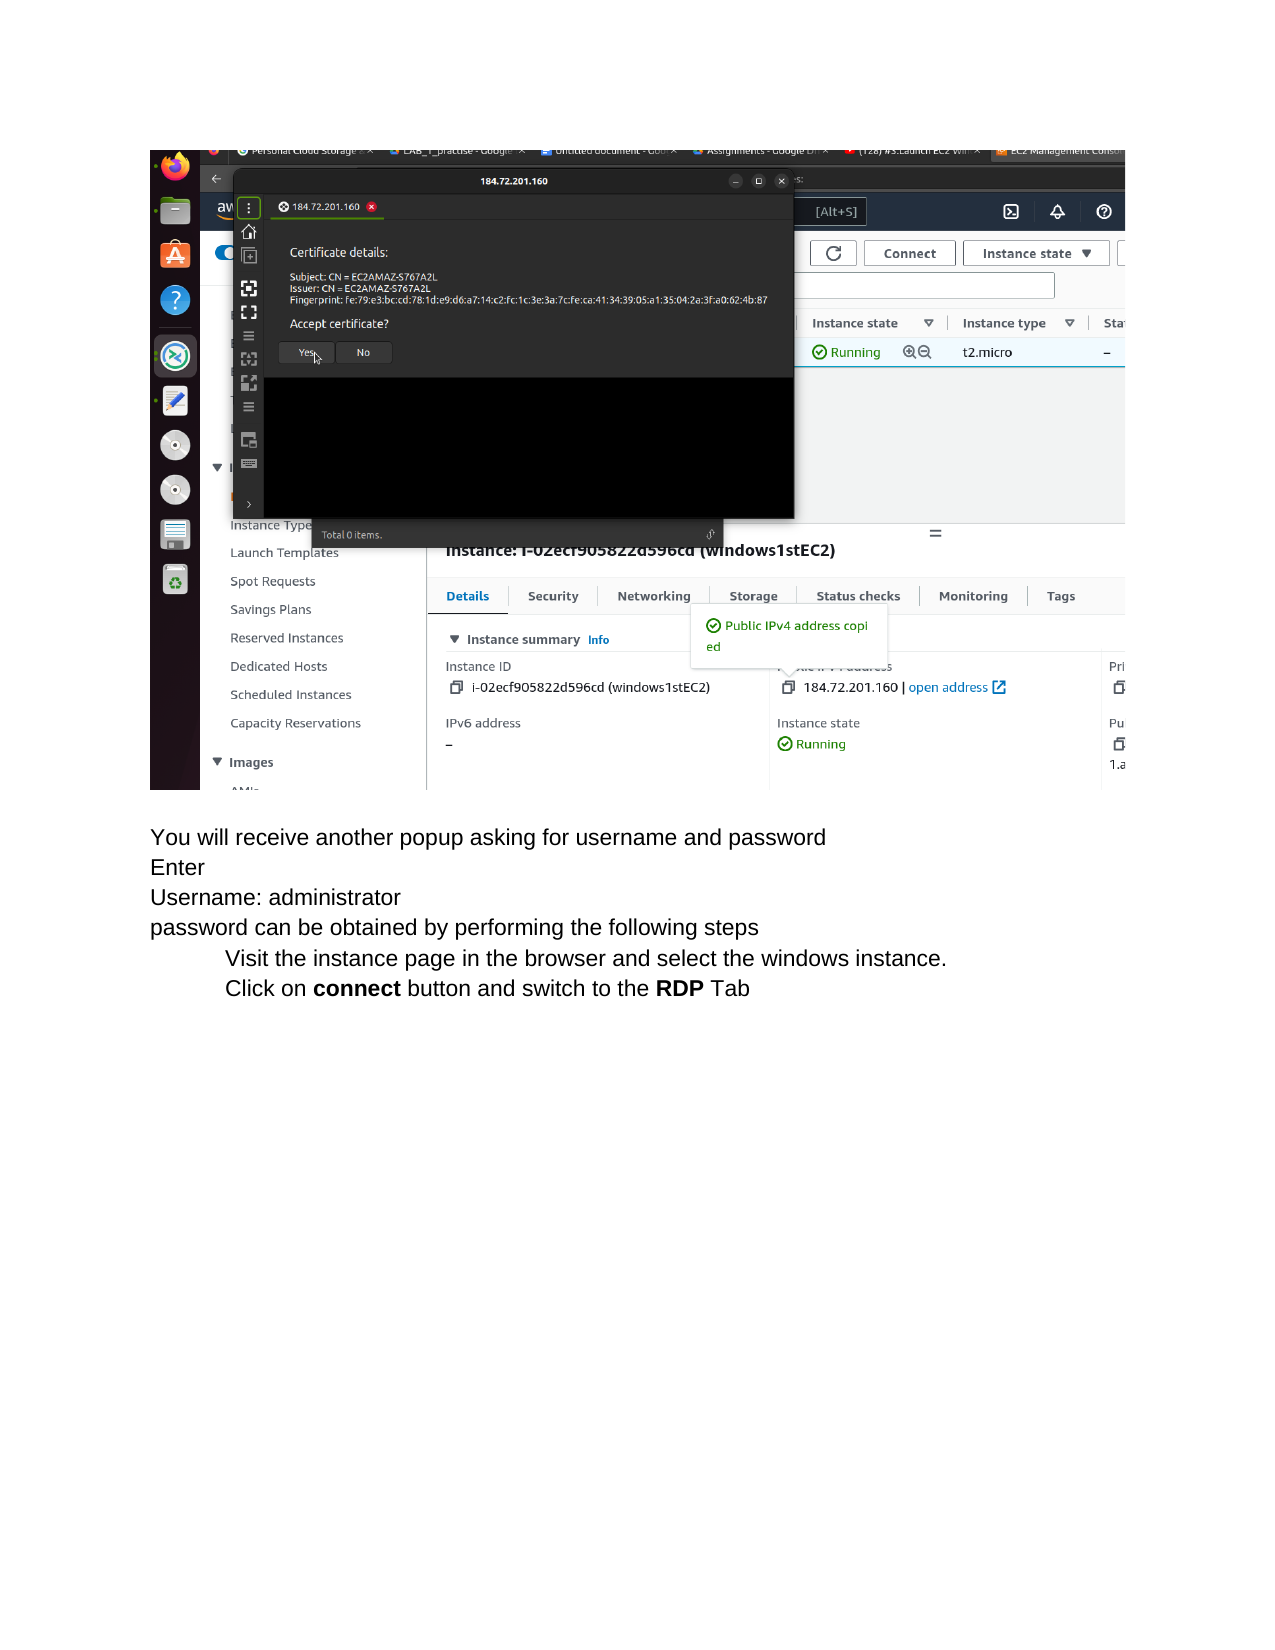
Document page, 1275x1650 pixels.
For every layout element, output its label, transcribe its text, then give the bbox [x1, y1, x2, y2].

text You will receive another popup asking for username and password [150, 824, 1125, 850]
text password can be obtained by performing the following steps [150, 914, 1125, 941]
text Click on connect button and switch to the RDP Tab [150, 975, 1125, 1001]
picture [150, 150, 1125, 790]
text Enter [150, 854, 1125, 880]
text Username: administrator [150, 884, 1125, 910]
text Visit the instance page in the browser and select the windows instance. [150, 944, 1125, 971]
